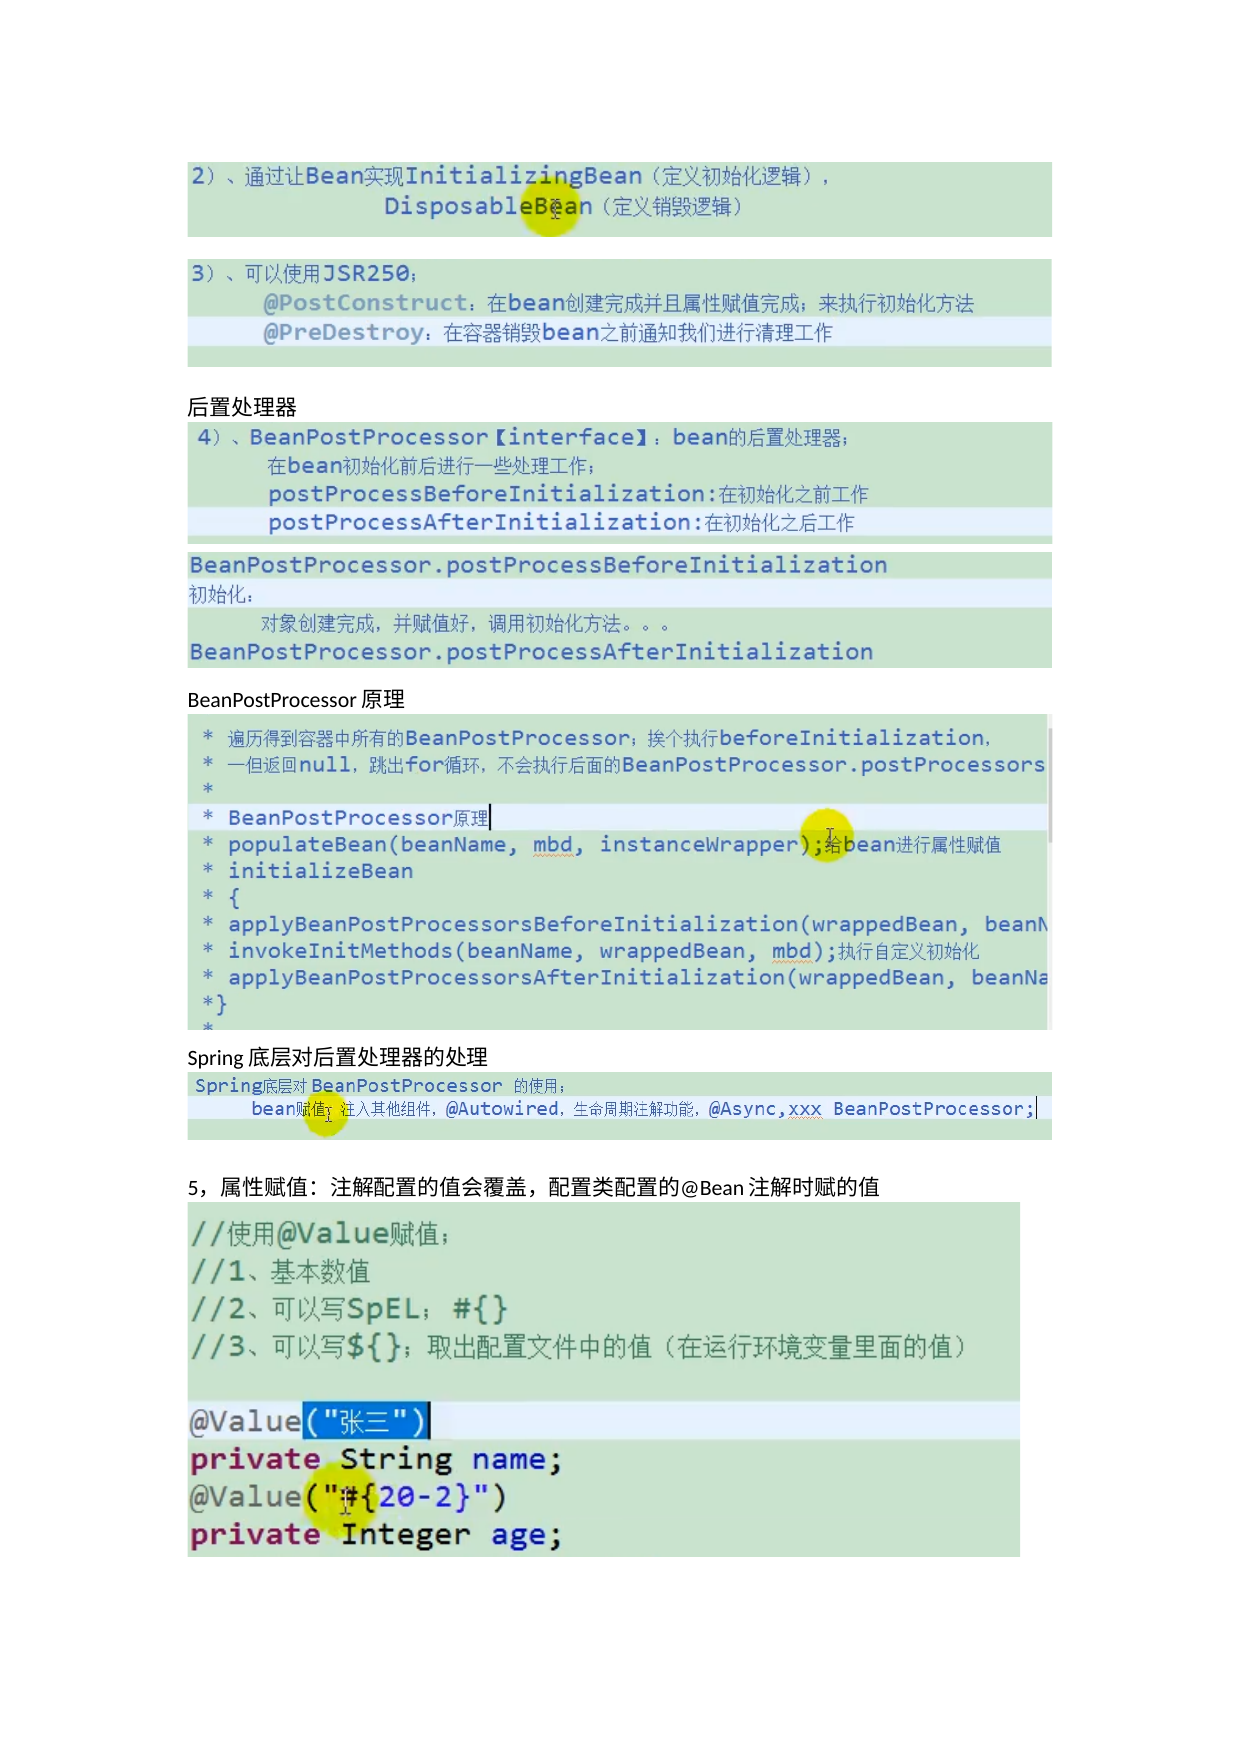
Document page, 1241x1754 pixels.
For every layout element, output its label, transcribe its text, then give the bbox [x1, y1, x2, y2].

picture [187, 1202, 1021, 1557]
list Spring底层对后置处理器的处理 [187, 1039, 1053, 1072]
list 属性赋值：注解配置的值会覆盖，配置类配置的@Bean注解时赋的值 [187, 1169, 1053, 1202]
picture [187, 259, 1052, 367]
picture [187, 1072, 1052, 1140]
picture [187, 162, 1053, 237]
picture [187, 552, 1052, 668]
list BeanPostProcessor原理 [187, 682, 1053, 714]
picture [187, 422, 1053, 544]
picture [187, 714, 1053, 1030]
